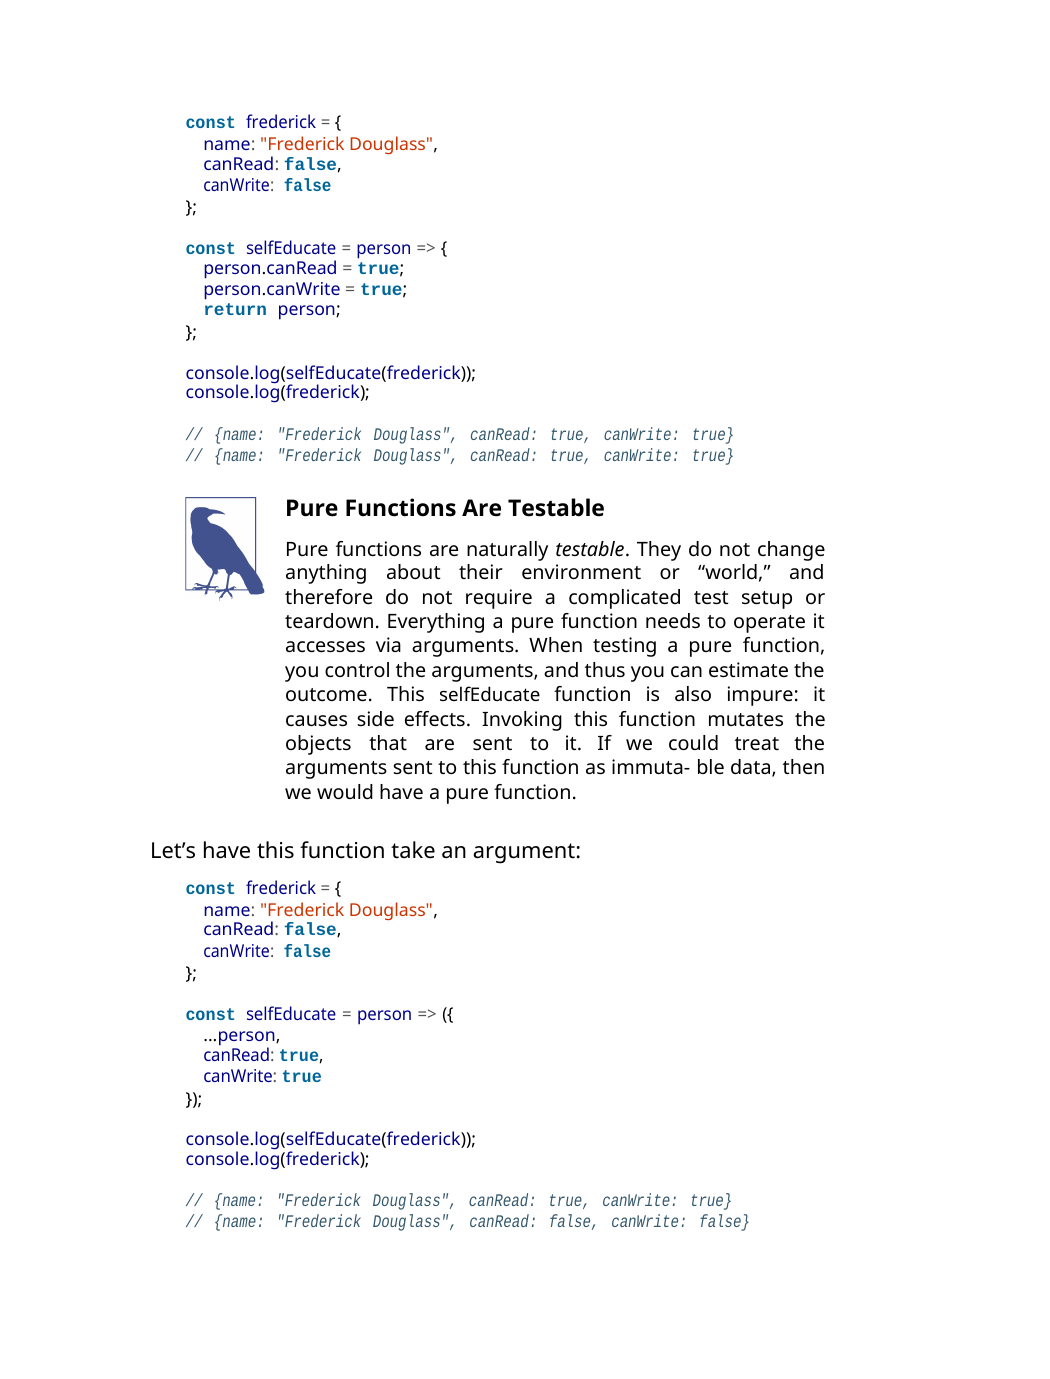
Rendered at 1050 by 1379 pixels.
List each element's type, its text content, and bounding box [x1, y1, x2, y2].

text }); [185, 1087, 987, 1110]
text // {name: "Frederick Douglass", canRead: false, canWrite: false} [185, 1213, 987, 1233]
text const selfEducate = person => { person.canRead = true; person.canWrite = true; return person; [185, 238, 461, 321]
text }; [185, 321, 987, 343]
text }; [185, 961, 987, 984]
text // {name: "Frederick Douglass", canRead: true, canWrite: true} [185, 1192, 987, 1212]
text console.log(selfEducate(frederick)); console.log(frederick); [185, 1129, 506, 1171]
text console.log(selfEducate(frederick)); console.log(frederick); [185, 363, 506, 404]
text const frederick = { [185, 110, 987, 133]
text const frederick = { [185, 876, 987, 899]
text Let’s have this function take an argument: [150, 834, 987, 864]
picture [185, 497, 265, 601]
text // {name: "Frederick Douglass", canRead: true, canWrite: true} [185, 425, 987, 445]
text }; [185, 196, 987, 219]
text name: "Frederick Douglass", canRead: false, [203, 900, 444, 941]
text canWrite: false [203, 941, 987, 961]
subtitle Pure Functions Are Testable [285, 492, 987, 523]
text Pure functions are naturally testable. They do not change anything about their environment or “world,” and therefore do not require a complicated test setup or teardown. Everything a pure function needs to operate it accesses via arguments. When testing a pure function, you control the arguments, and thus you can estimate the outcome. This selfEducate function is also impure: it causes side effects. Invoking this function mutates the objects that are sent to it. If we could treat the arguments sent to this function as immuta‐ ble data, then we would have a pure function. [285, 537, 825, 805]
text canWrite: false [203, 175, 987, 196]
text // {name: "Frederick Douglass", canRead: true, canWrite: true} [185, 447, 987, 467]
text name: "Frederick Douglass", canRead: false, [203, 134, 442, 175]
text ...person, canRead: true, canWrite: true [203, 1026, 329, 1087]
text const selfEducate = person => ({ [185, 1002, 987, 1025]
